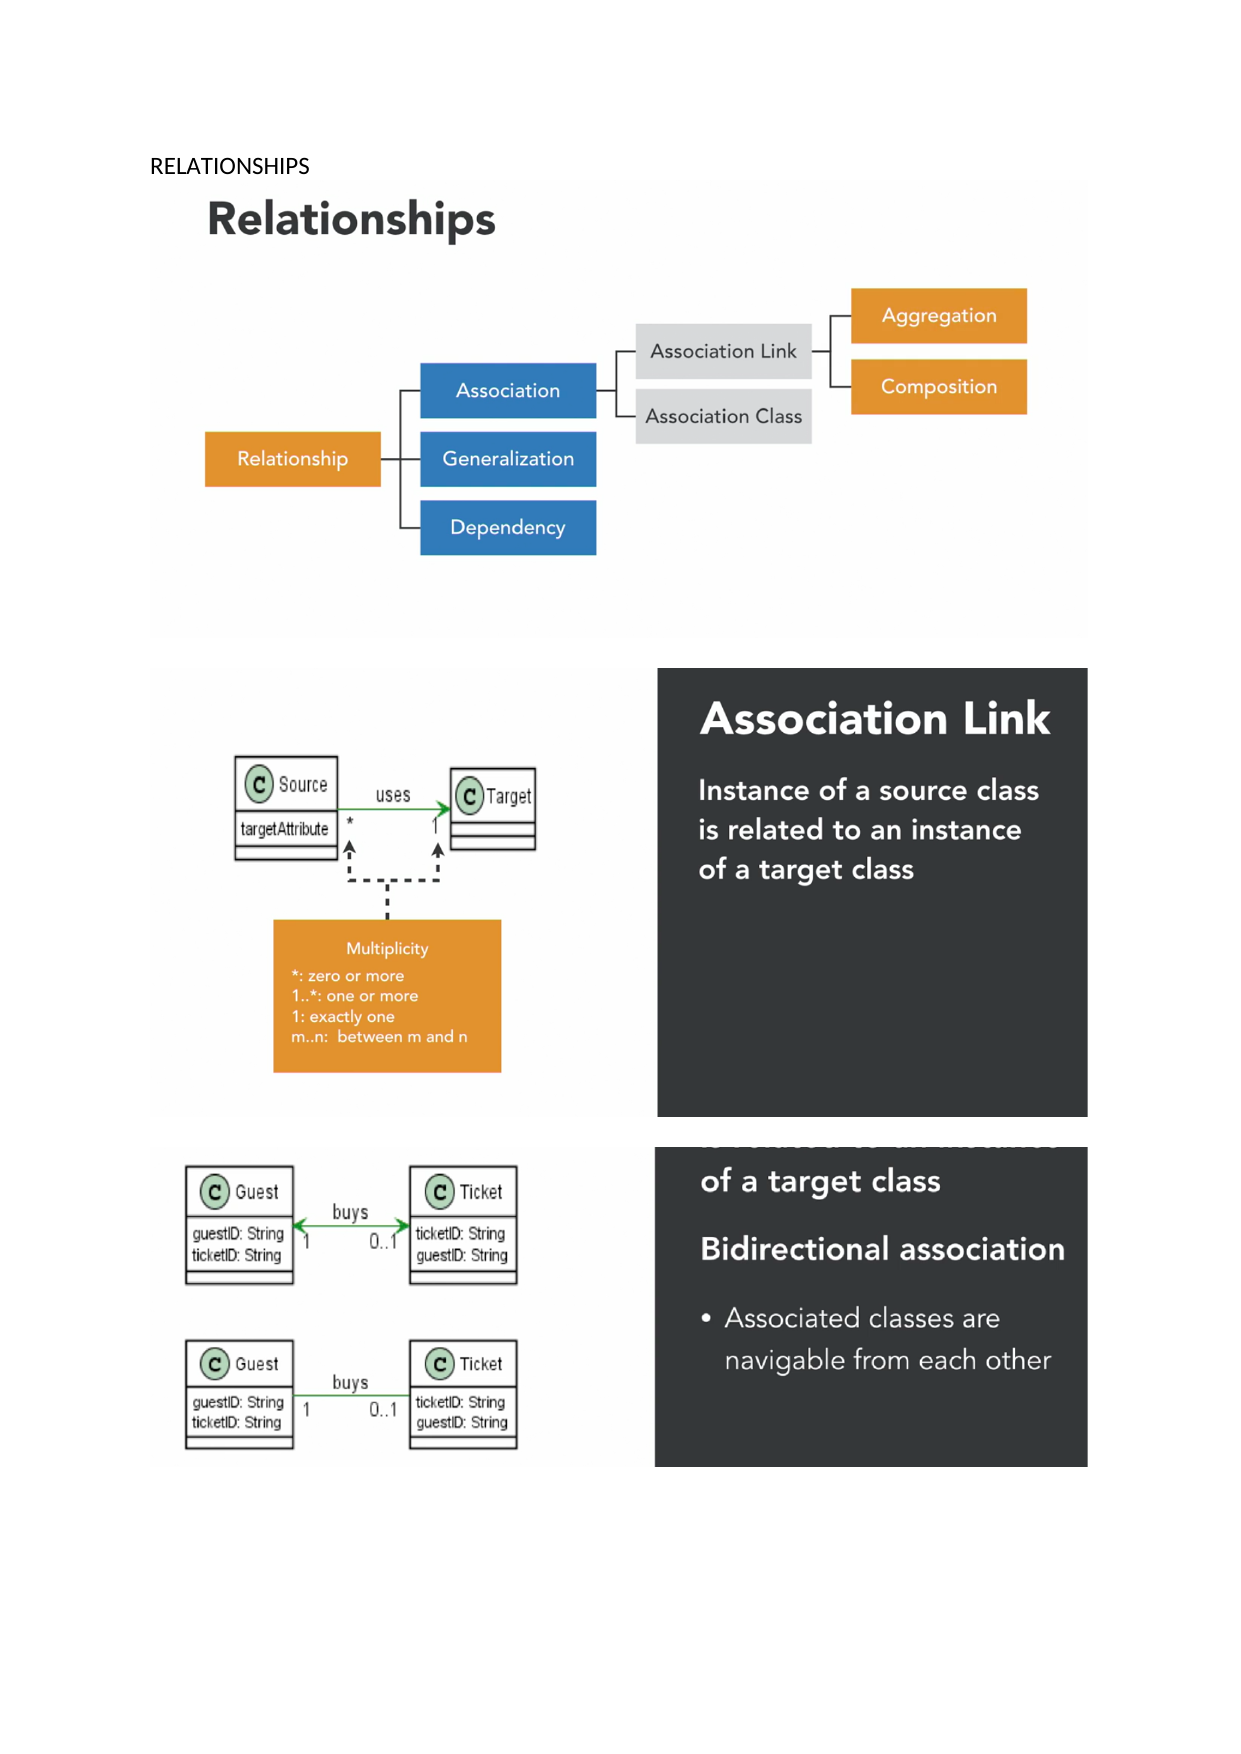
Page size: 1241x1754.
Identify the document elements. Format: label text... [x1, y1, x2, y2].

text RELATIONSHIPS [150, 150, 1090, 181]
picture [150, 668, 1088, 1117]
picture [150, 180, 1088, 638]
picture [150, 1147, 1088, 1467]
